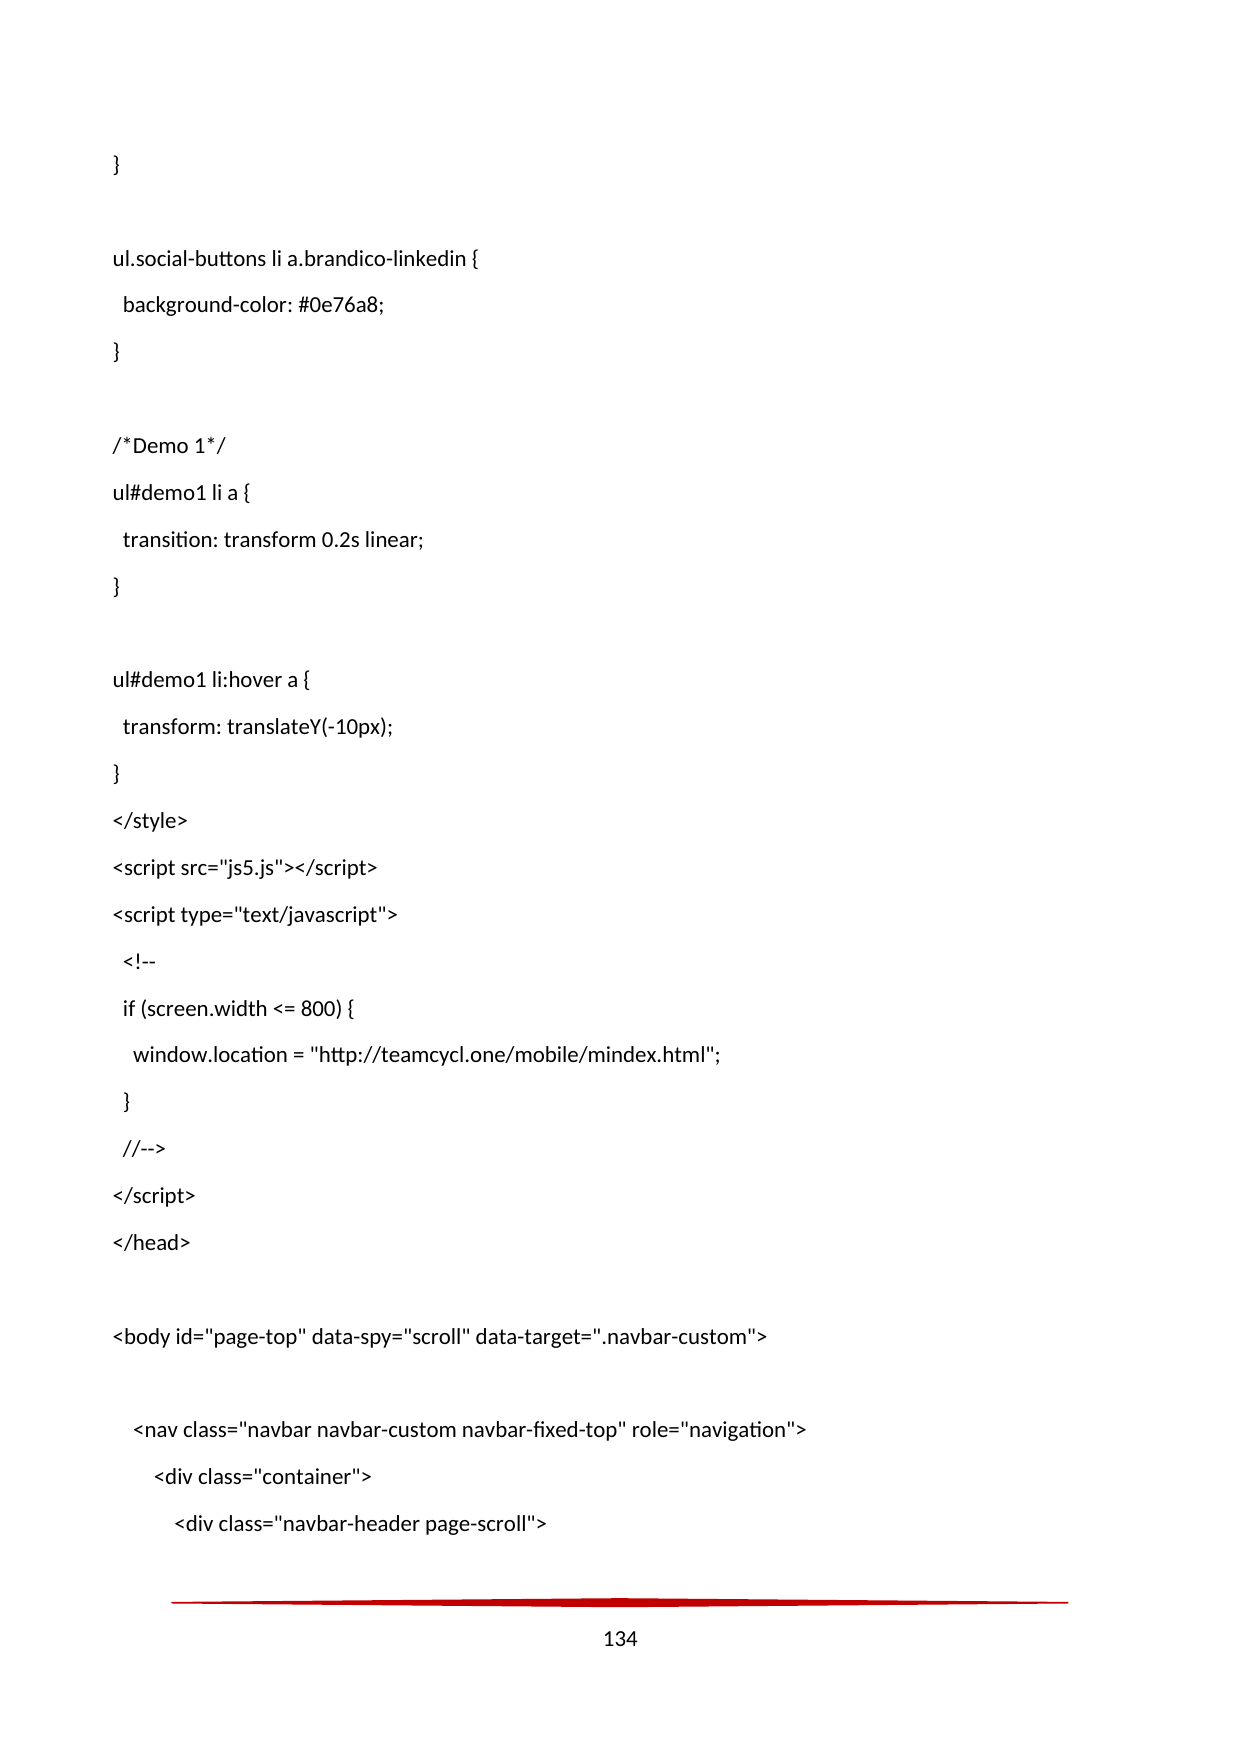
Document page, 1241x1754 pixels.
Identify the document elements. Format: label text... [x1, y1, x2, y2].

text <div class="navbar-header page-scroll"> [112, 1509, 1128, 1537]
text //--> [112, 1134, 1128, 1162]
text transform: translateY(-10px); [112, 712, 1128, 741]
text </script> [112, 1181, 1128, 1209]
text } [112, 337, 1128, 366]
text if (screen.width <= 800) { [112, 994, 1128, 1022]
text } [112, 759, 1128, 787]
text } [112, 1087, 1128, 1116]
text ul#demo1 li a { [112, 478, 1128, 506]
text <body id="page-top" data-spy="scroll" data-target=".navbar-custom"> [112, 1322, 1128, 1350]
text background-color: #0e76a8; [112, 291, 1128, 319]
text <!-- [112, 947, 1128, 975]
text transition: transform 0.2s linear; [112, 525, 1128, 553]
text <script src="js5.js"></script> [112, 853, 1128, 881]
text ul#demo1 li:hover a { [112, 666, 1128, 694]
text <script type="text/javascript"> [112, 900, 1128, 928]
text } [112, 150, 1128, 178]
text window.location = "http://teamcycl.one/mobile/mindex.html"; [112, 1041, 1128, 1069]
text ul.social-buttons li a.brandico-linkedin { [112, 244, 1128, 272]
text <div class="container"> [112, 1462, 1128, 1491]
text </head> [112, 1228, 1128, 1256]
text } [112, 572, 1128, 600]
text /*Demo 1*/ [112, 431, 1128, 459]
text </style> [112, 806, 1128, 834]
text <nav class="navbar navbar-custom navbar-fixed-top" role="navigation"> [112, 1416, 1128, 1444]
